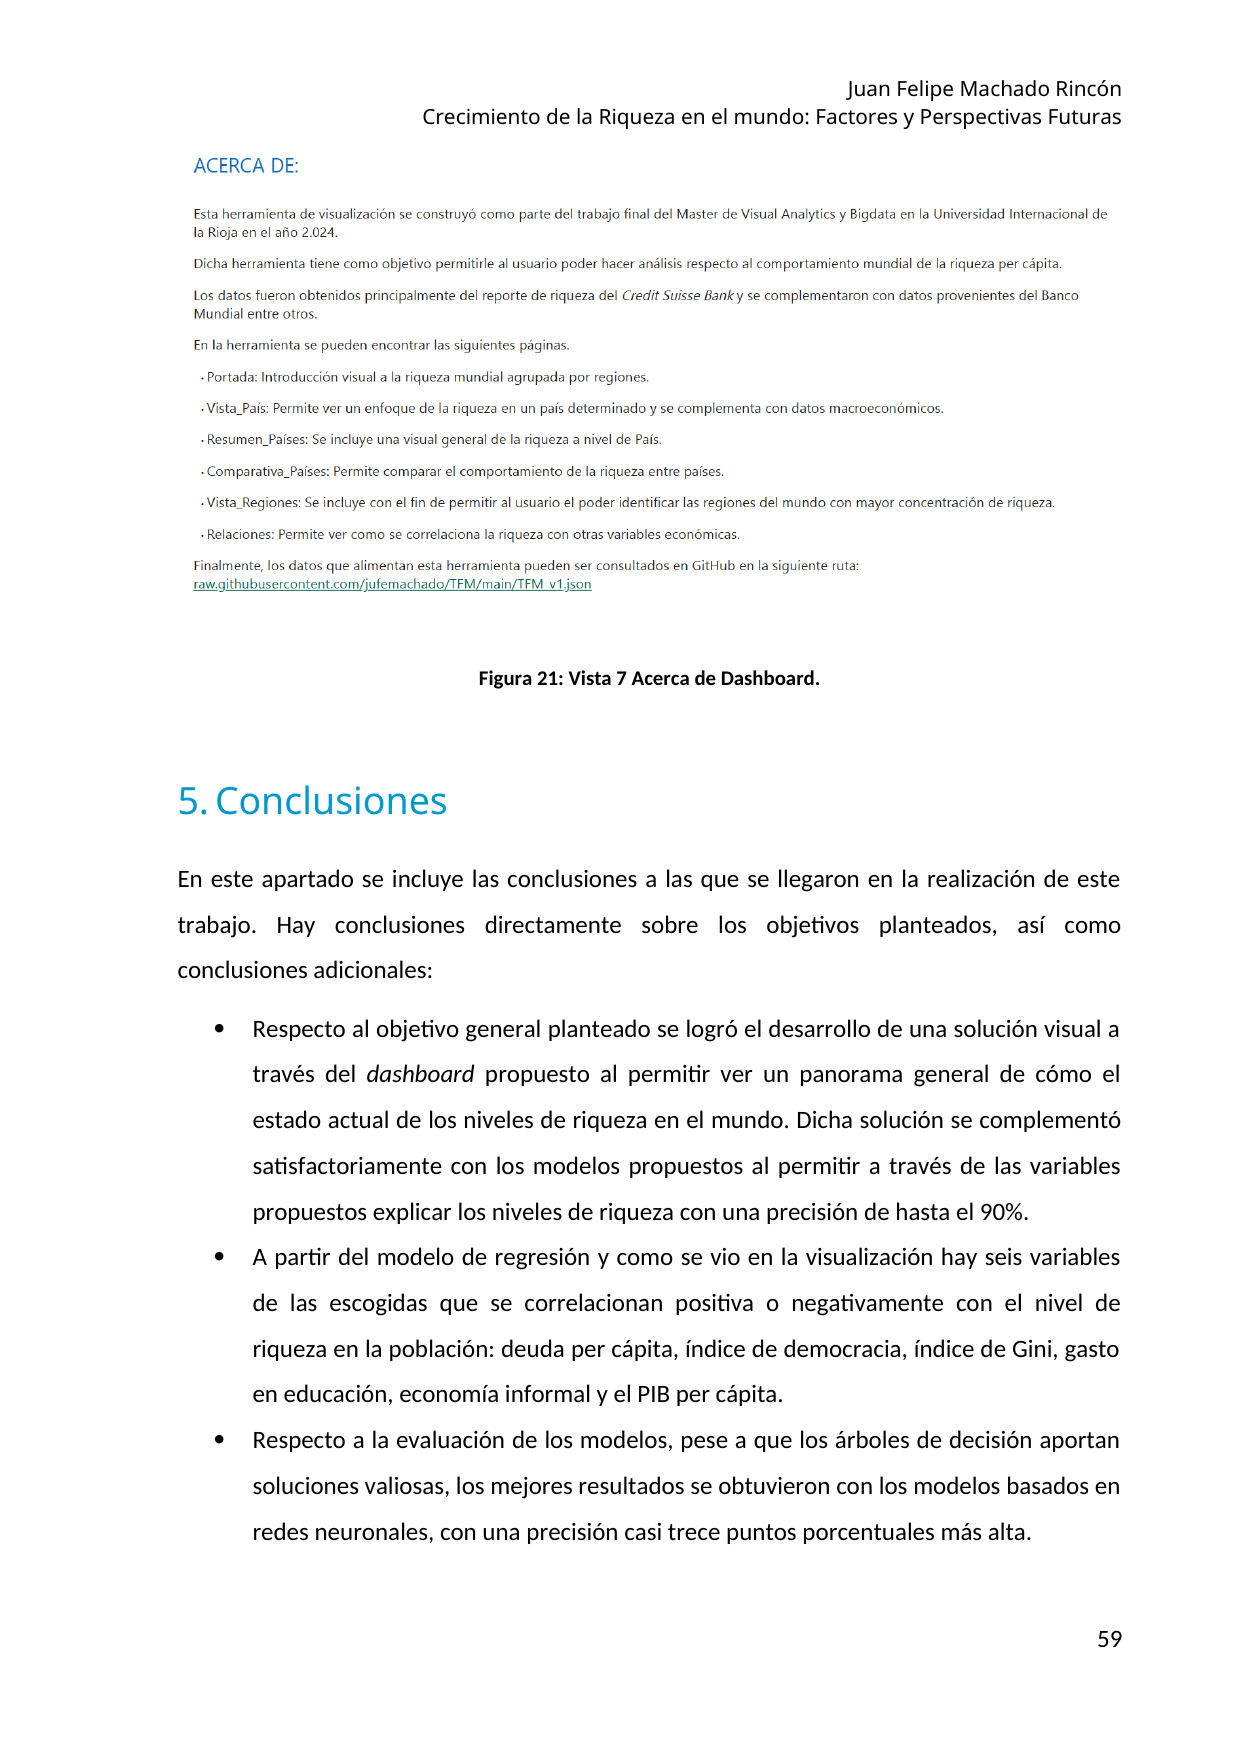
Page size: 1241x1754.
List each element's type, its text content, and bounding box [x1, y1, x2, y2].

text Figura 21: Vista 7 Acerca de Dashboard. [177, 665, 1122, 691]
picture [177, 147, 1123, 650]
list Respecto al objetivo general planteado se logró el desarrollo de una solución visual a través del dashboard propuesto al permitir ver un panorama general de cómo el estado actual de los niveles de riqueza en el mundo. Dicha solución se complementó satisfactoriamente con los modelos propuestos al permitir a través de las variables propuestos explicar los niveles de riqueza con una precisión de hasta el 90%. [215, 1013, 1122, 1226]
subtitle Conclusiones [177, 774, 1122, 825]
list A partir del modelo de regresión y como se vio en la visualización hay seis variables de las escogidas que se correlacionan positiva o negativamente con el nivel de riqueza en la población: deuda per cápita, índice de democracia, índice de Gini, gasto en educación, economía informal y el PIB per cápita. [215, 1241, 1122, 1409]
text En este apartado se incluye las conclusiones a las que se llegaron en la realización de este trabajo. Hay conclusiones directamente sobre los objetivos planteados, así como conclusiones adicionales: [177, 863, 1122, 985]
list Respecto a la evaluación de los modelos, pese a que los árboles de decisión aportan soluciones valiosas, los mejores resultados se obtuvieron con los modelos basados en redes neuronales, con una precisión casi trece puntos porcentuales más alta. [215, 1424, 1122, 1546]
